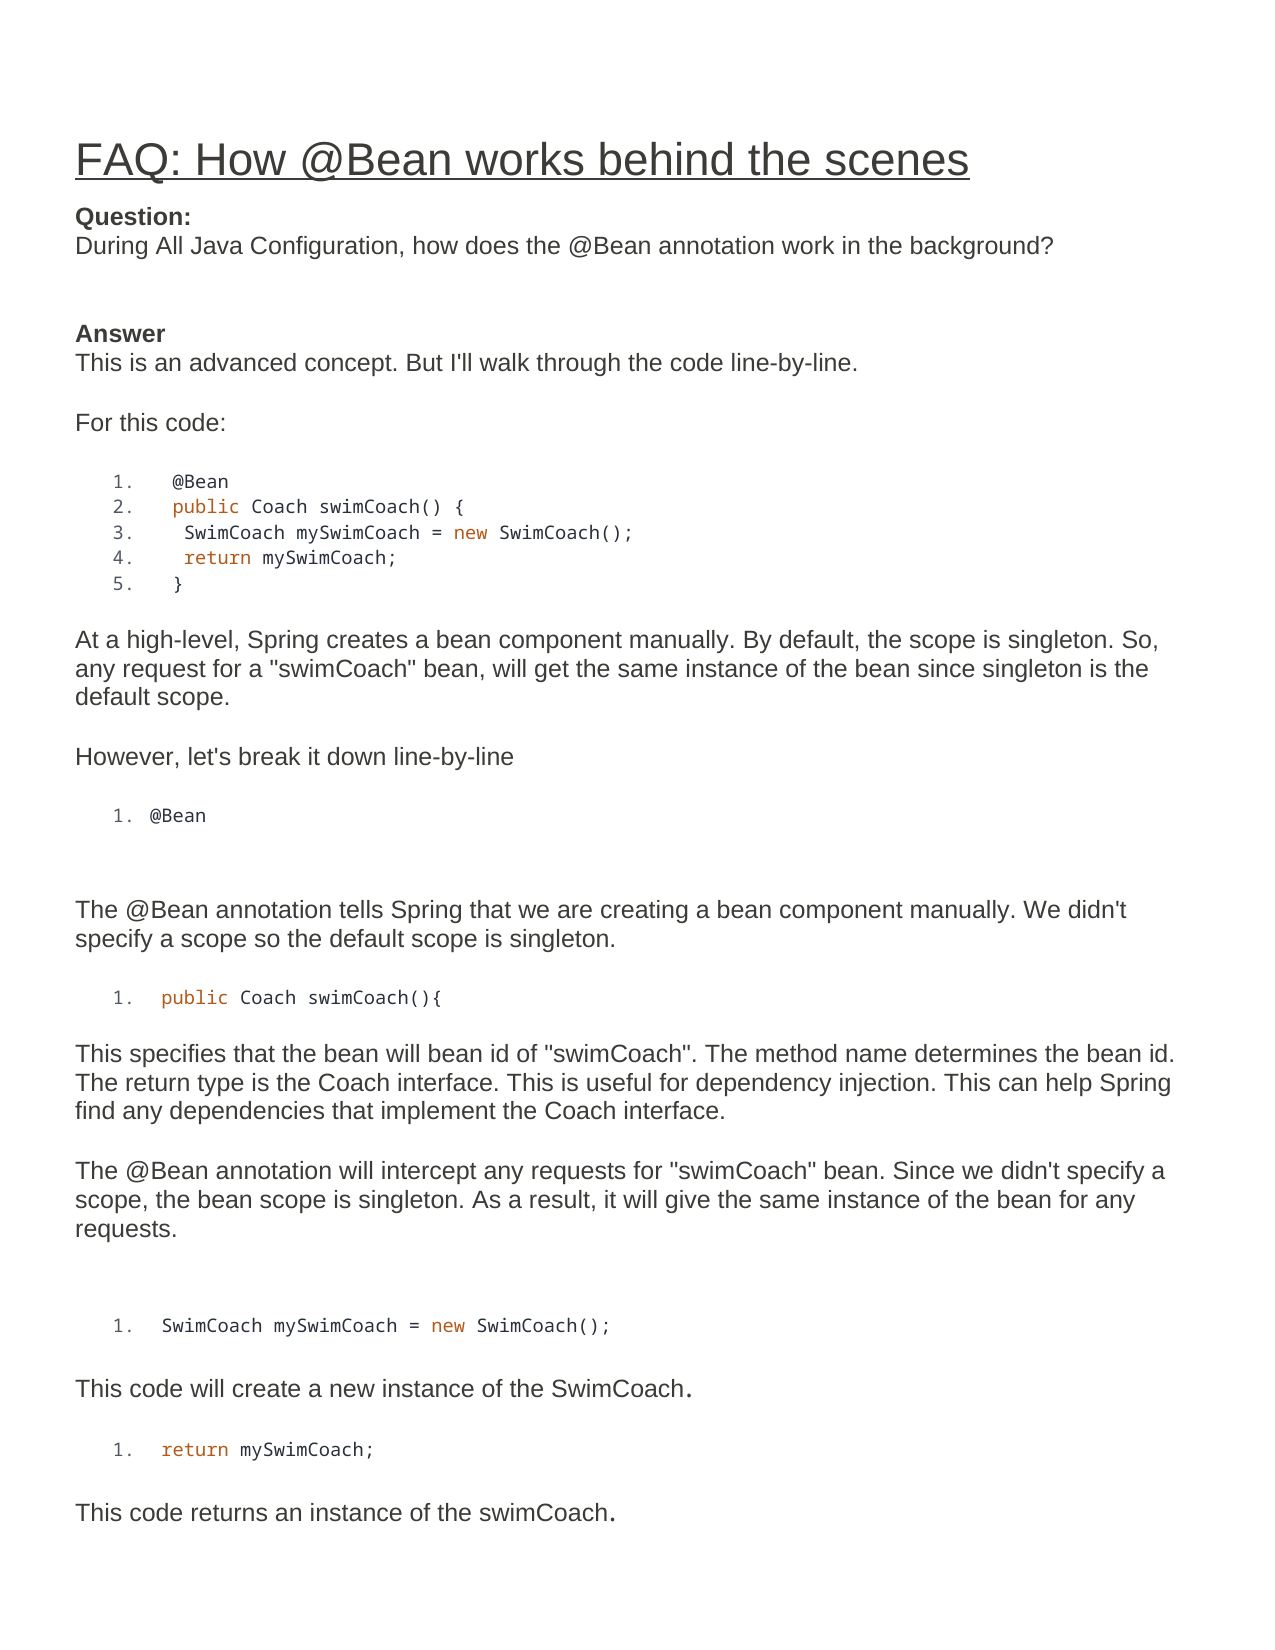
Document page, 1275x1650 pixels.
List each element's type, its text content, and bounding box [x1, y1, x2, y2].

text Answer [75, 319, 1200, 348]
text At a high-level, Spring creates a bean component manually. By default, the scope is singleton. So, any request for a "swimCoach" bean, will get the same instance of the bean since singleton is the default scope. [75, 625, 1200, 711]
list public Coach swimCoach() { [112, 494, 1200, 519]
text However, let's break it down line-by-line [75, 742, 1200, 771]
text FAQ: How @Bean works behind the scenes [75, 132, 1200, 185]
text This code will create a new instance of the SwimCoach. [75, 1367, 1200, 1405]
text This is an advanced concept. But I'll walk through the code line-by-line. [75, 348, 1200, 377]
list SwimCoach mySwimCoach = new SwimCoach(); [112, 519, 1200, 545]
list @Bean [112, 468, 1200, 494]
list return mySwimCoach; [112, 1436, 1200, 1462]
text The @Bean annotation tells Spring that we are creating a bean component manually. We didn't specify a scope so the default scope is singleton. [75, 895, 1200, 953]
list } [112, 570, 1200, 596]
text This code returns an instance of the swimCoach. [75, 1491, 1200, 1529]
text During All Java Configuration, how does the @Bean annotation work in the background? [75, 231, 1200, 259]
list return mySwimCoach; [112, 545, 1200, 570]
text Question: [75, 202, 1200, 231]
list @Bean [112, 802, 1200, 828]
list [112, 1312, 1200, 1338]
text This specifies that the bean will bean id of "swimCoach". The method name determines the bean id. The return type is the Coach interface. This is useful for dependency injection. This can help Spring find any dependencies that implement the Coach interface. [75, 1039, 1200, 1125]
text The @Bean annotation will intercept any requests for "swimCoach" bean. Since we didn't specify a scope, the bean scope is singleton. As a result, it will give the same instance of the bean for any requests. [75, 1156, 1200, 1243]
text For this code: [75, 408, 1200, 437]
list public Coach swimCoach(){ [112, 984, 1200, 1010]
